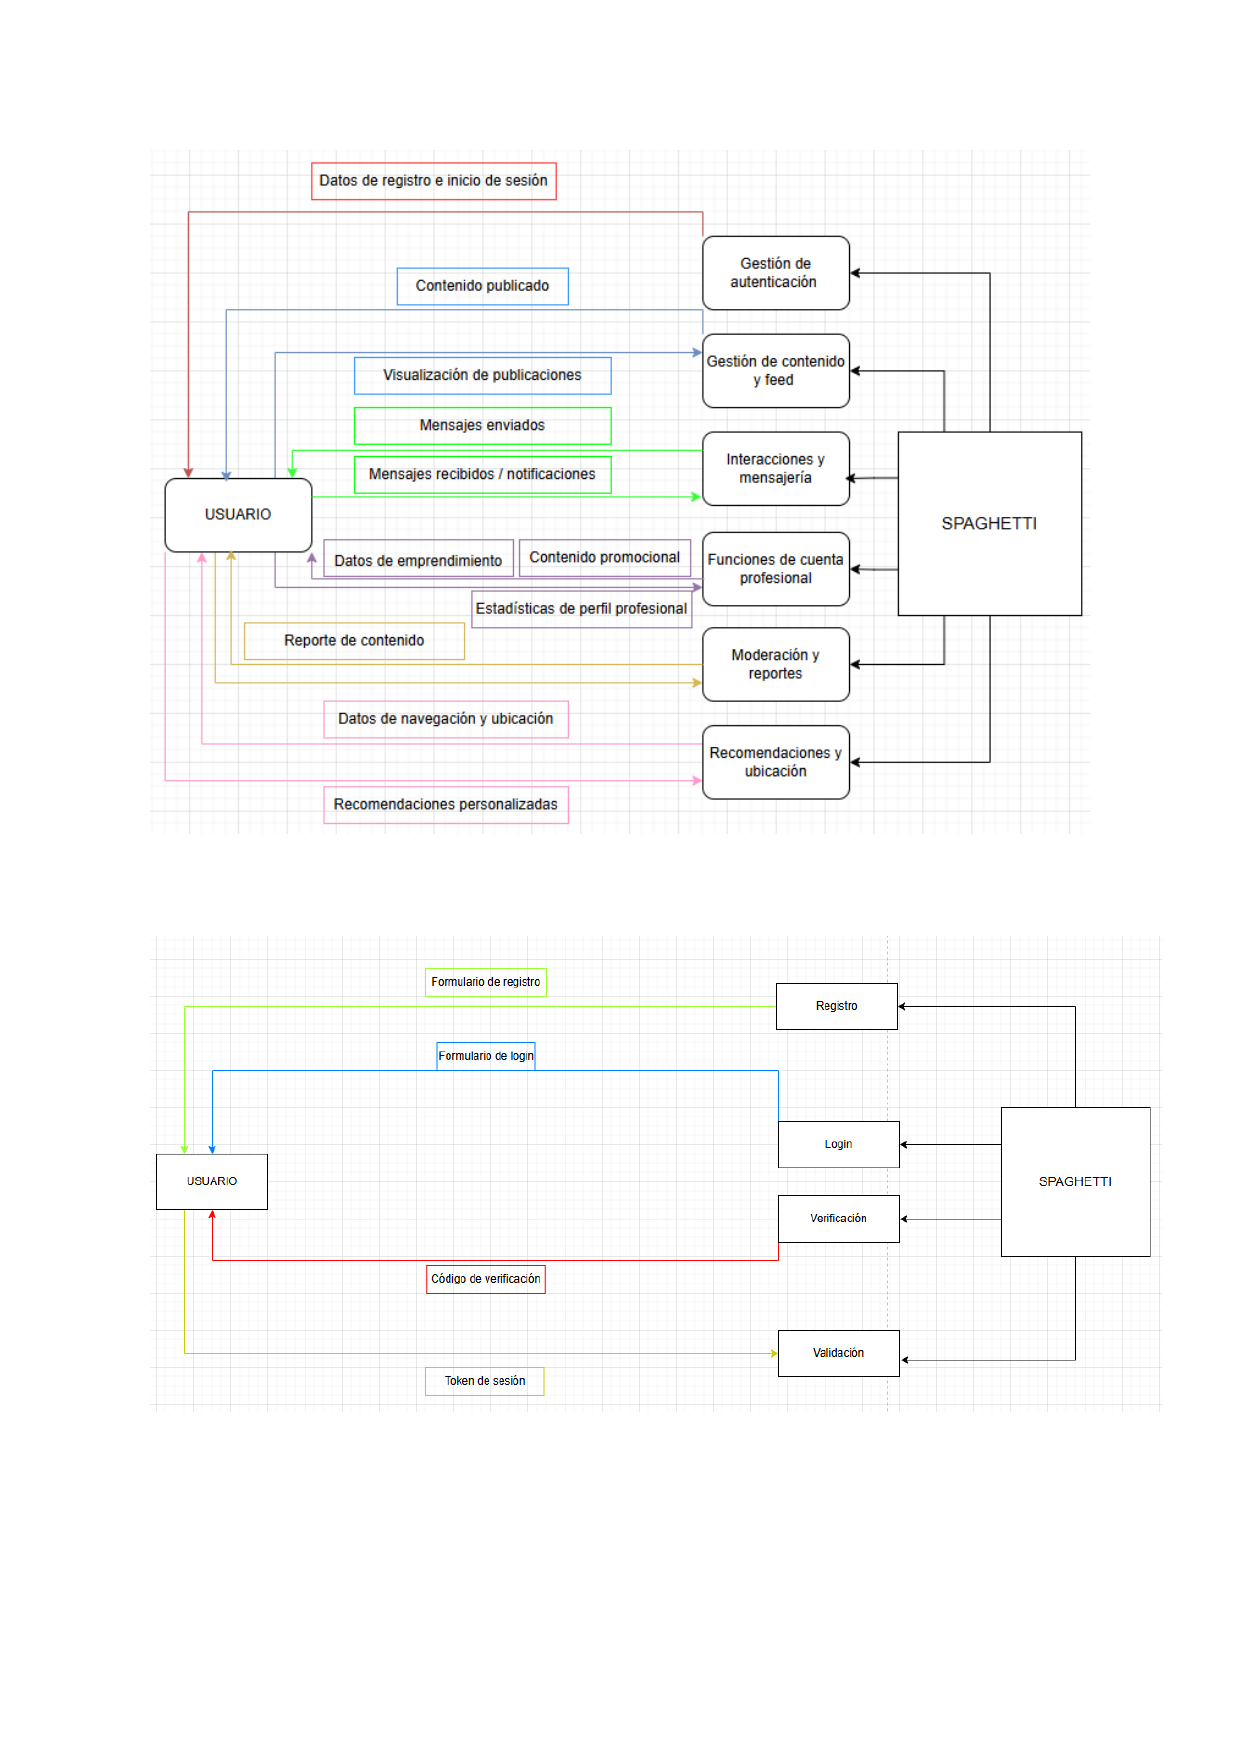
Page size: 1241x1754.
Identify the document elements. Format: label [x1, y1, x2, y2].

picture [150, 936, 1163, 1412]
picture [150, 150, 1091, 834]
